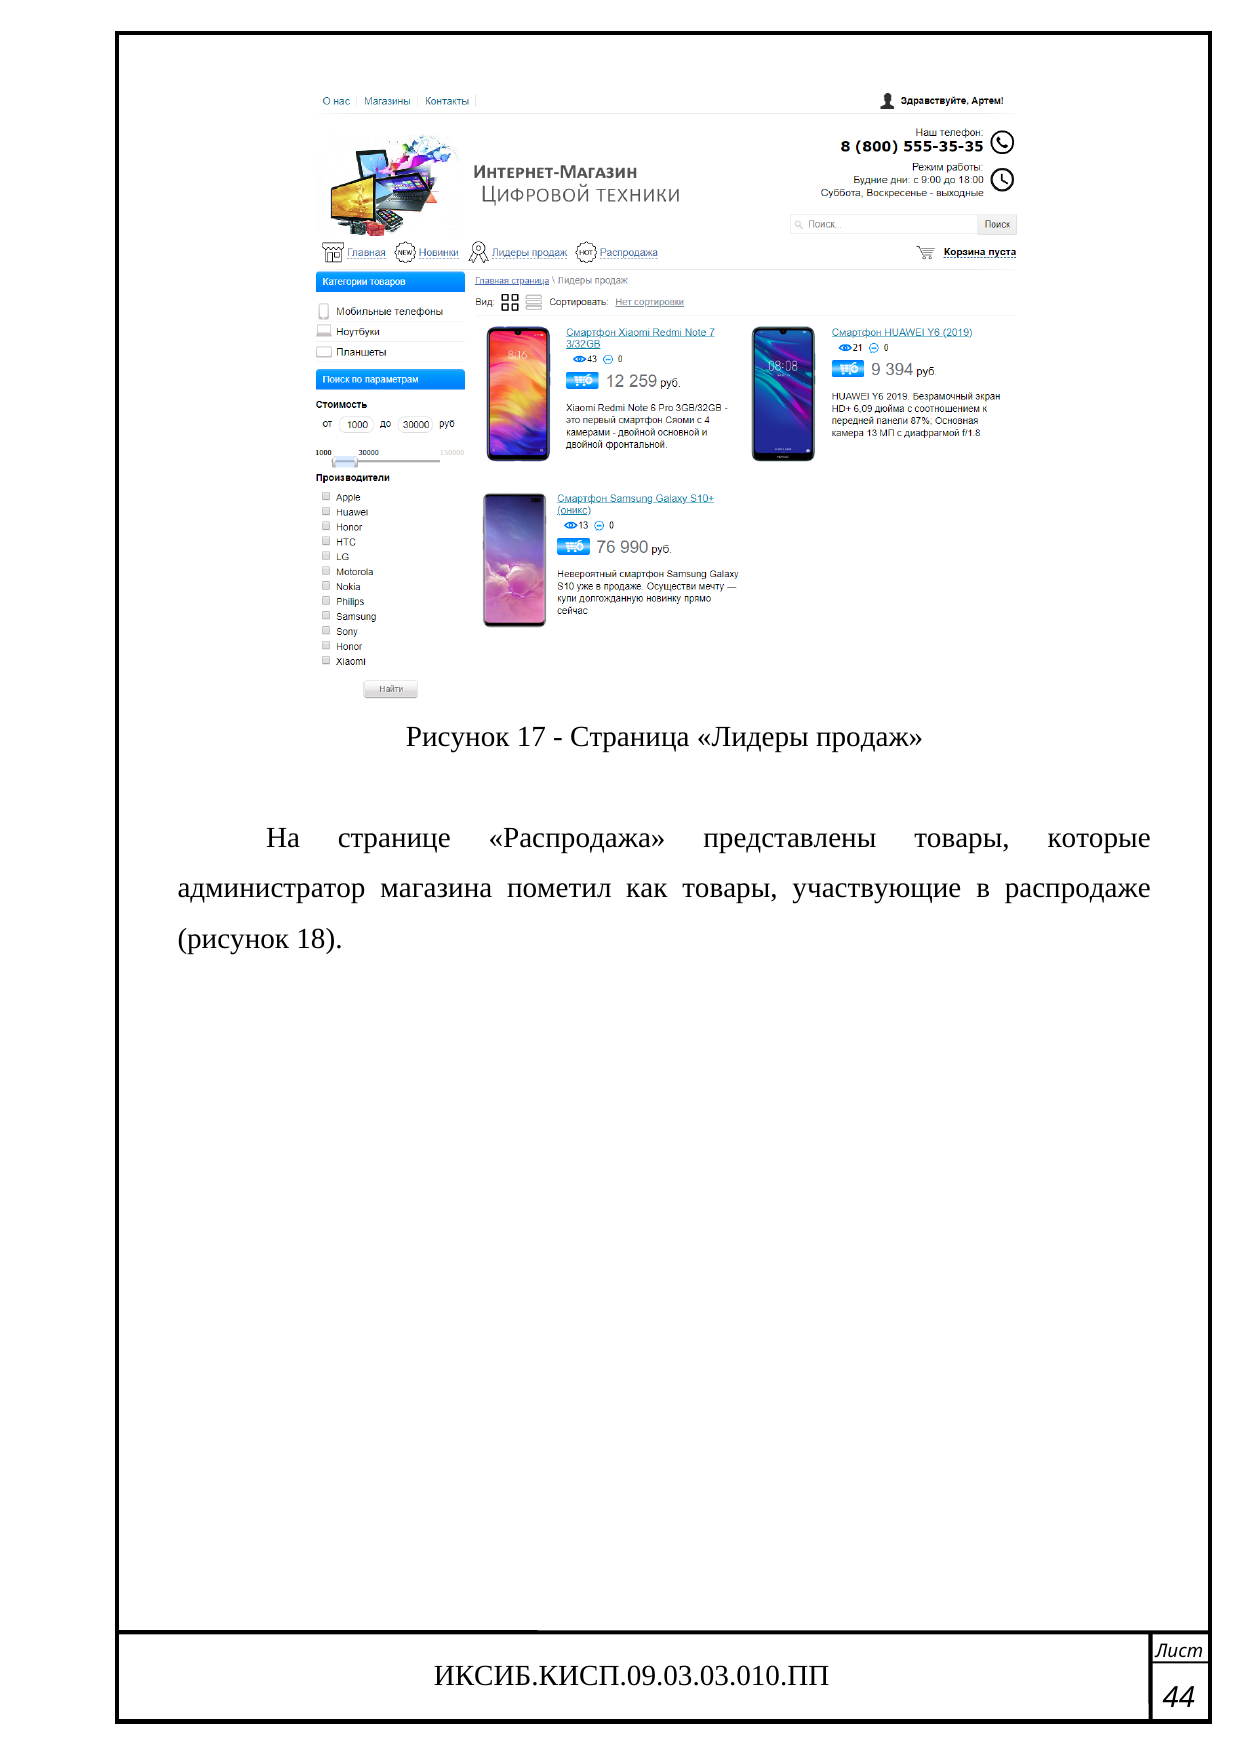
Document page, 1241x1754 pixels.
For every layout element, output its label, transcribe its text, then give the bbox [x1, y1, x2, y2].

text Рисунок 17 - Страница «Лидеры продаж» [177, 719, 1152, 753]
text На странице «Распродажа» представлены товары, которые администратор магазина пометил как товары, участвующие в распродаже (рисунок 18). [177, 820, 1152, 954]
picture [305, 88, 1024, 703]
